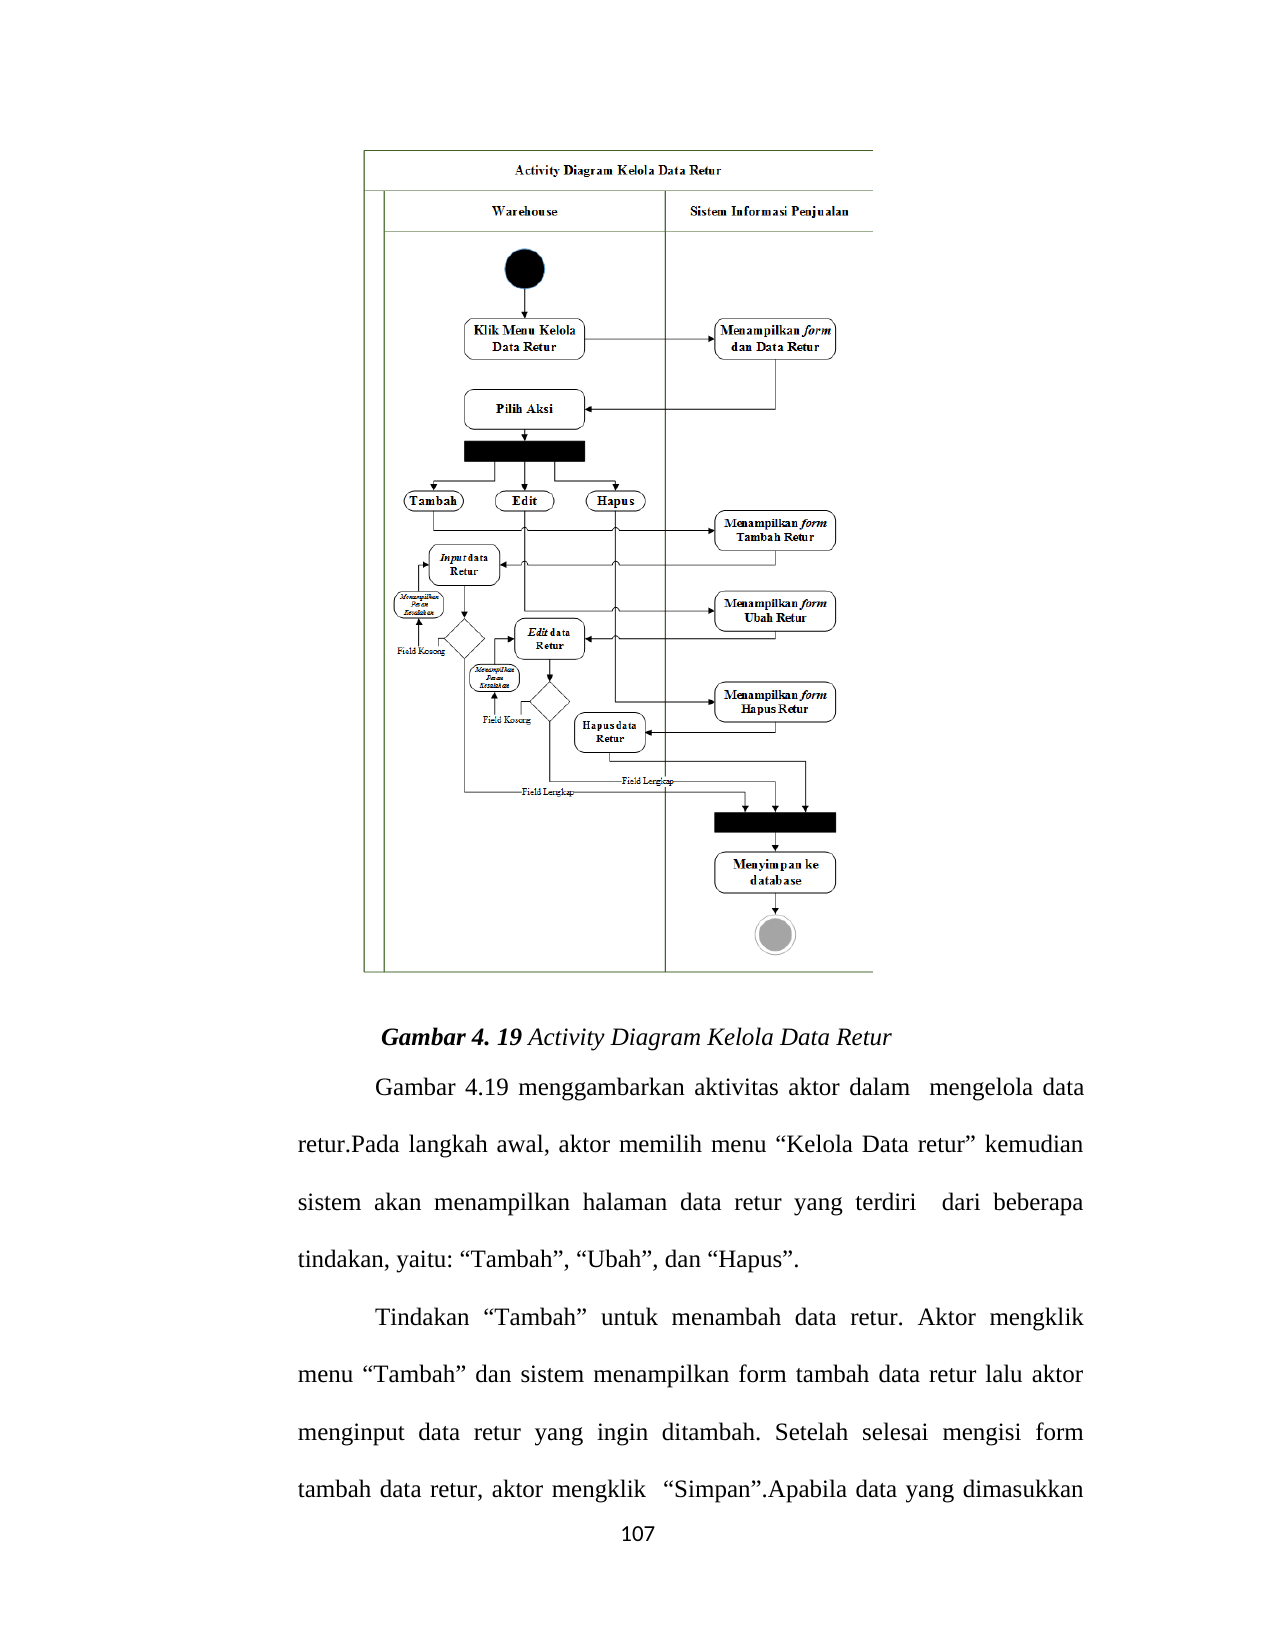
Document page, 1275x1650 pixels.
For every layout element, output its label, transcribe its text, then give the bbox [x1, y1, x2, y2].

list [298, 1302, 1084, 1503]
picture [361, 150, 873, 977]
list Gambar 4.19 menggambarkan aktivitas aktor dalam mengelola data retur.Pada langkah awal, aktor memilih menu “Kelola Data retur” kemudian sistem akan menampilkan halaman data retur yang terdiri dari beberapa tindakan, yaitu: “Tambah”, “Ubah”, dan “Hapus”. [298, 1072, 1084, 1273]
text Gambar 4. 19 Activity Diagram Kelola Data Retur [150, 1022, 1125, 1051]
